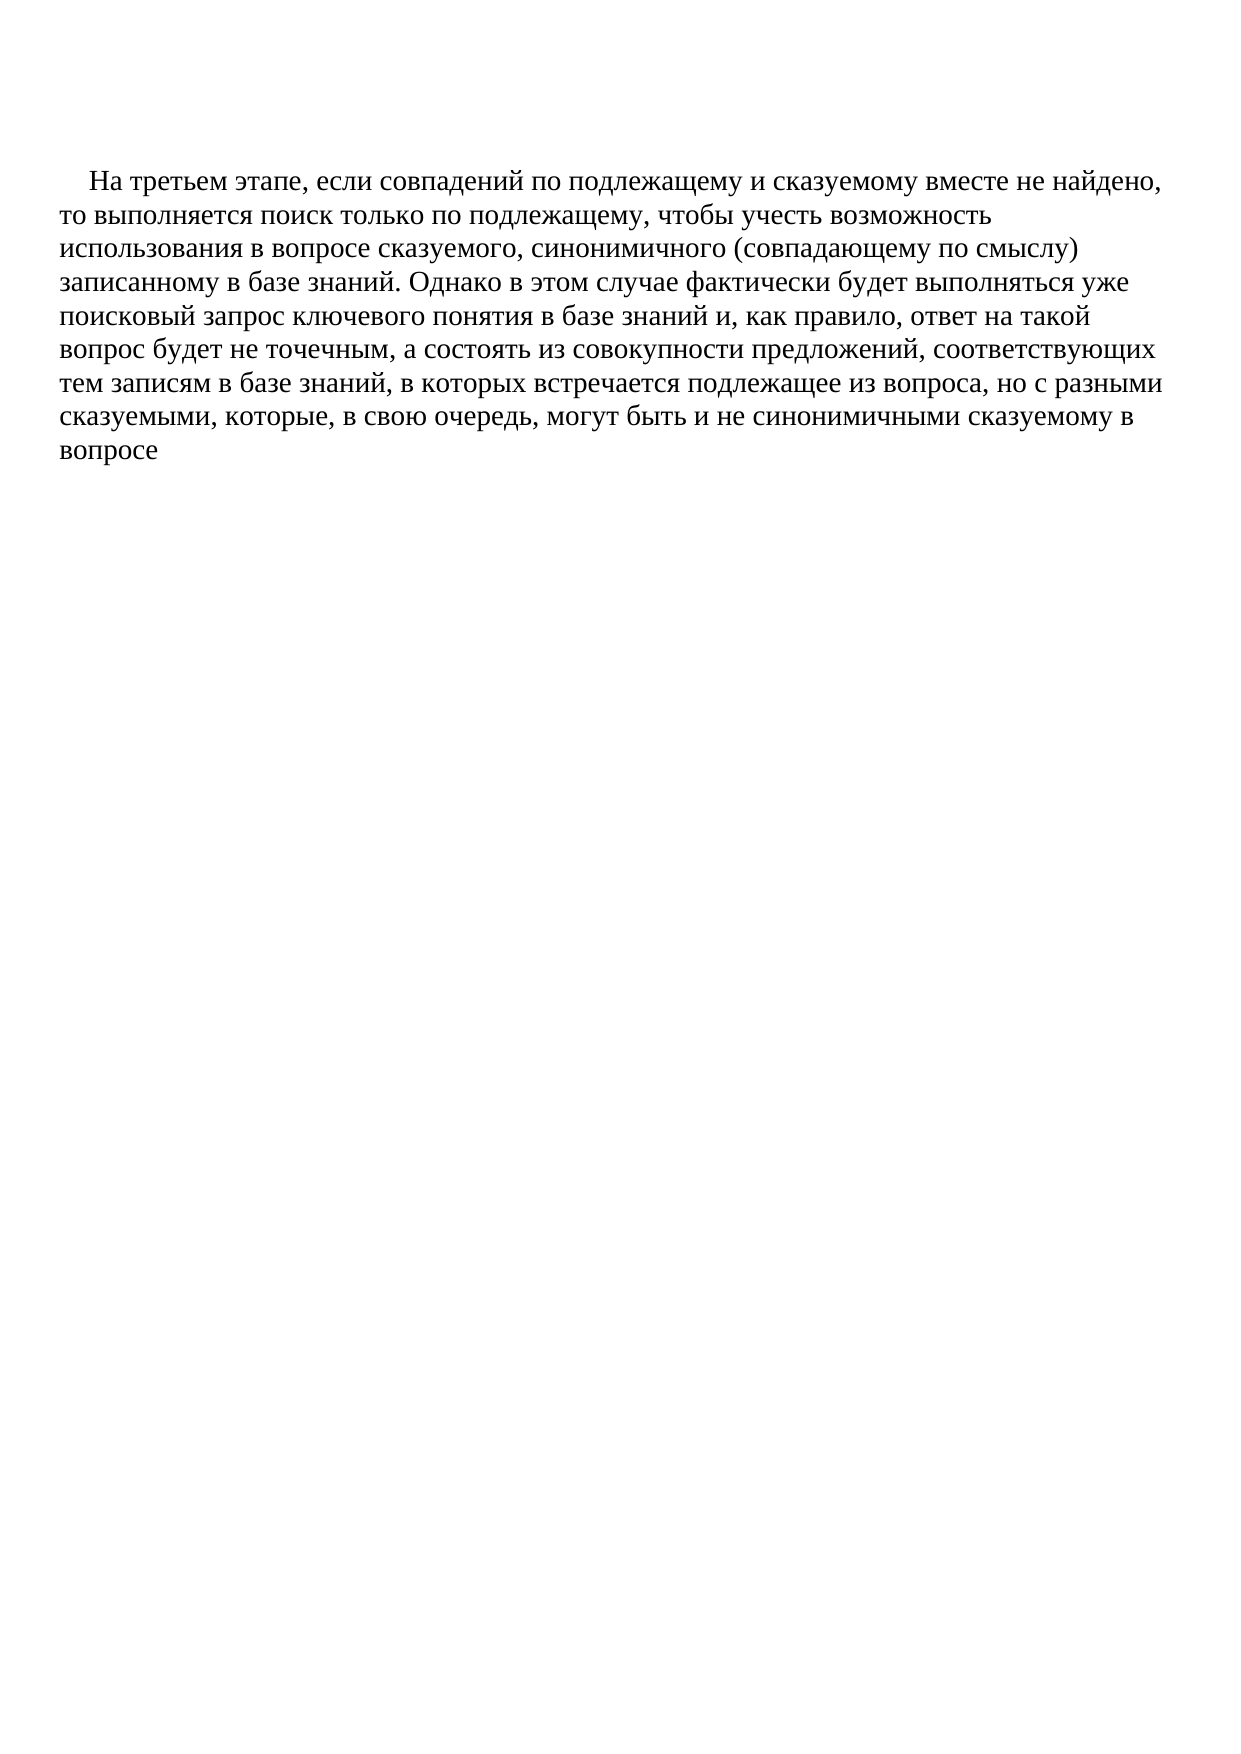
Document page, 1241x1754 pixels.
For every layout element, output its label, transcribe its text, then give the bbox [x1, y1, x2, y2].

title На третьем этапе, если совпадений по подлежащему и сказуемому вместе не найдено, то выполняется поиск только по подлежащему, чтобы учесть возможность использования в вопросе сказуемого, синонимичного (совпадающему по смыслу) записанному в базе знаний. Однако в этом случае фактически будет выполняться уже поисковый запрос ключевого понятия в базе знаний и, как правило, ответ на такой вопрос будет не точечным, а состоять из совокупности предложений, соответствующих тем записям в базе знаний, в которых встречается подлежащее из вопроса, но с разными сказуемыми, которые, в свою очередь, могут быть и не синонимичными сказуемому в вопросе [59, 163, 1181, 465]
